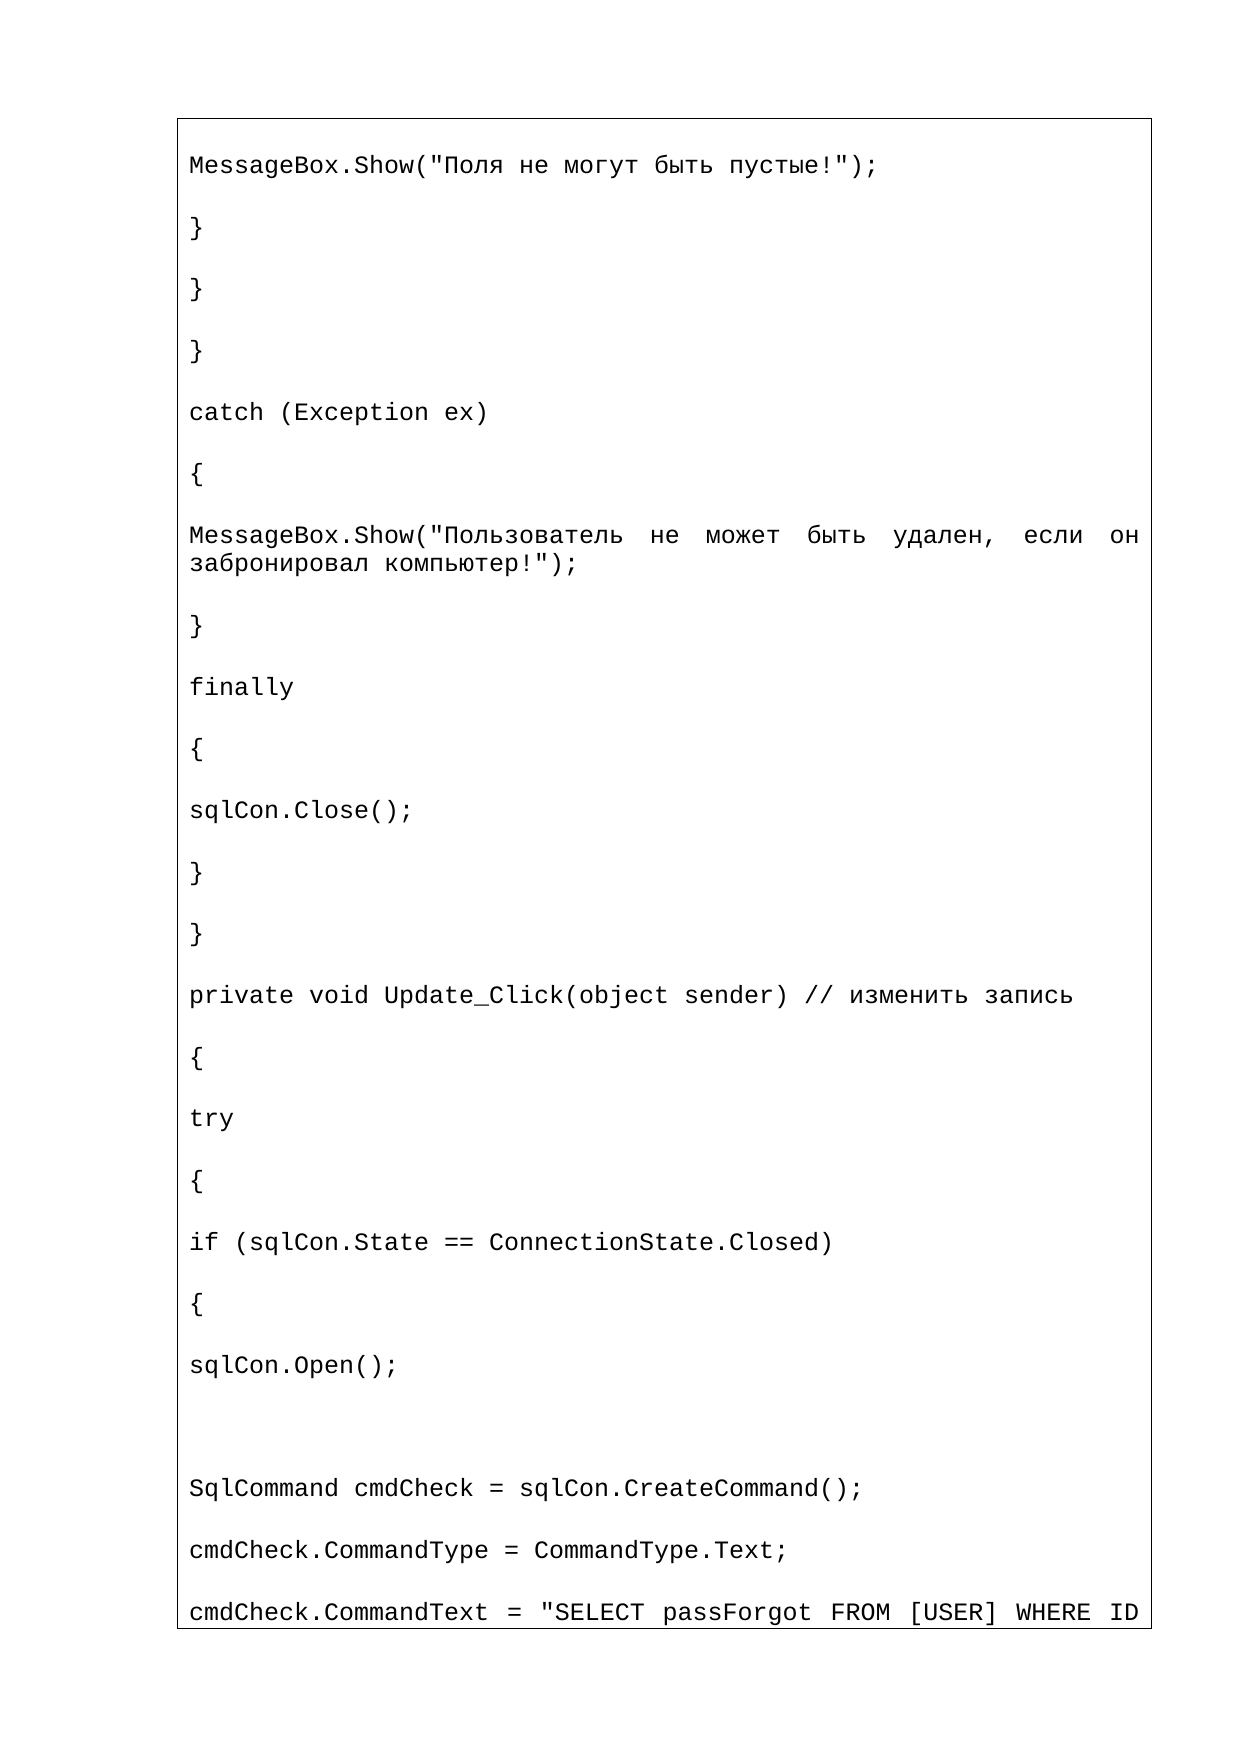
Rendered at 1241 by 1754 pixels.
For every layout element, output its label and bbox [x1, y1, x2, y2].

table_header [178, 119, 1151, 1627]
